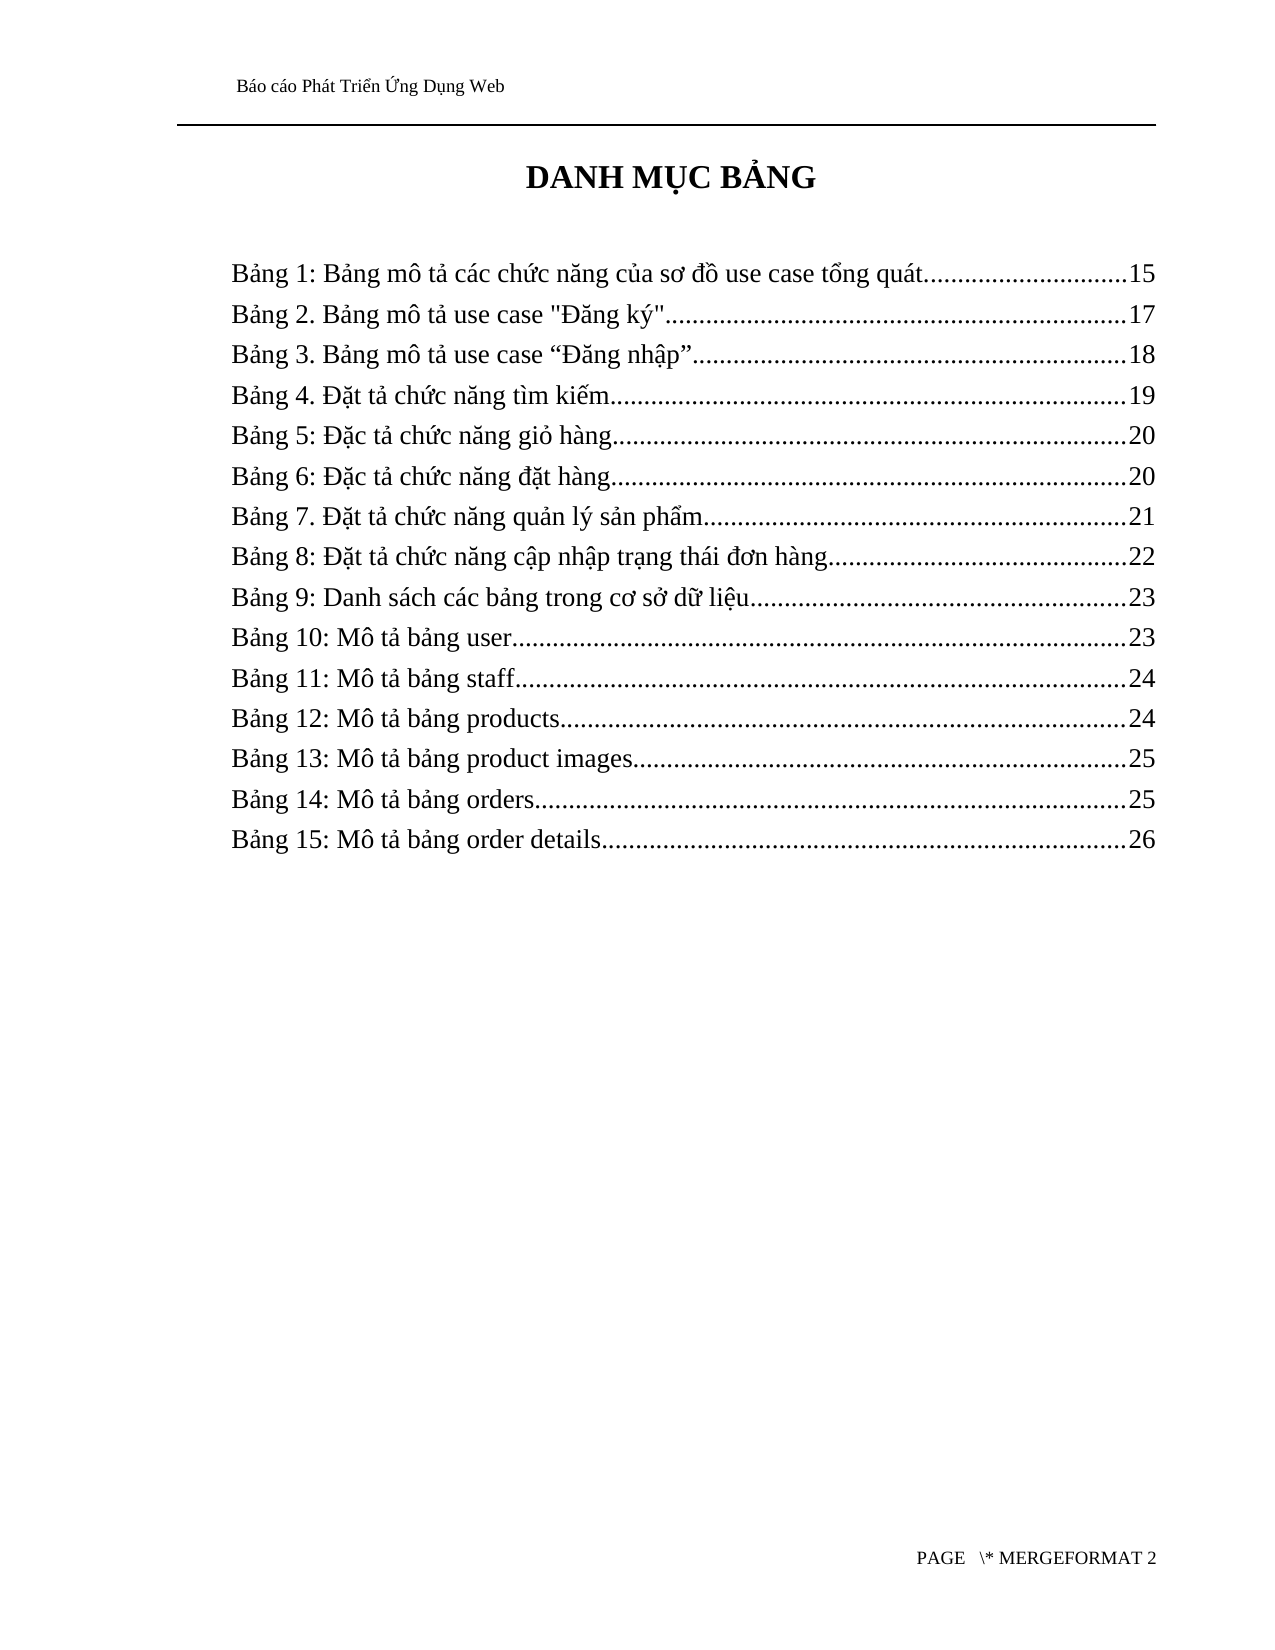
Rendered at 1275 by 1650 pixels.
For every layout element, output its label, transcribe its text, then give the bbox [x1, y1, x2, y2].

text Bảng 14: Mô tả bảng orders 25 [231, 783, 1156, 814]
text Bảng 10: Mô tả bảng user 23 [231, 621, 1156, 652]
text Bảng 12: Mô tả bảng products 24 [231, 702, 1156, 733]
text Bảng 11: Mô tả bảng staff 24 [231, 662, 1156, 693]
text Bảng 13: Mô tả bảng product images 25 [231, 743, 1156, 774]
text Bảng 7. Đặt tả chức năng quản lý sản phẩm 21 [231, 500, 1156, 531]
text Bảng 2. Bảng mô tả use case "Đăng ký" 17 [231, 298, 1156, 329]
subtitle DANH MỤC BẢNG [177, 157, 1156, 195]
text Bảng 9: Danh sách các bảng trong cơ sở dữ liệu 23 [231, 581, 1156, 612]
text Bảng 3. Bảng mô tả use case “Đăng nhập” 18 [231, 338, 1156, 369]
text Bảng 5: Đặc tả chức năng giỏ hàng 20 [231, 419, 1156, 450]
text Bảng 4. Đặt tả chức năng tìm kiếm 19 [231, 379, 1156, 410]
text Bảng 8: Đặt tả chức năng cập nhập trạng thái đơn hàng 22 [231, 541, 1156, 572]
text Bảng 1: Bảng mô tả các chức năng của sơ đồ use case tổng quát. 15 [231, 258, 1156, 289]
text Bảng 6: Đặc tả chức năng đặt hàng 20 [231, 460, 1156, 491]
text Bảng 15: Mô tả bảng order details 26 [231, 823, 1156, 854]
